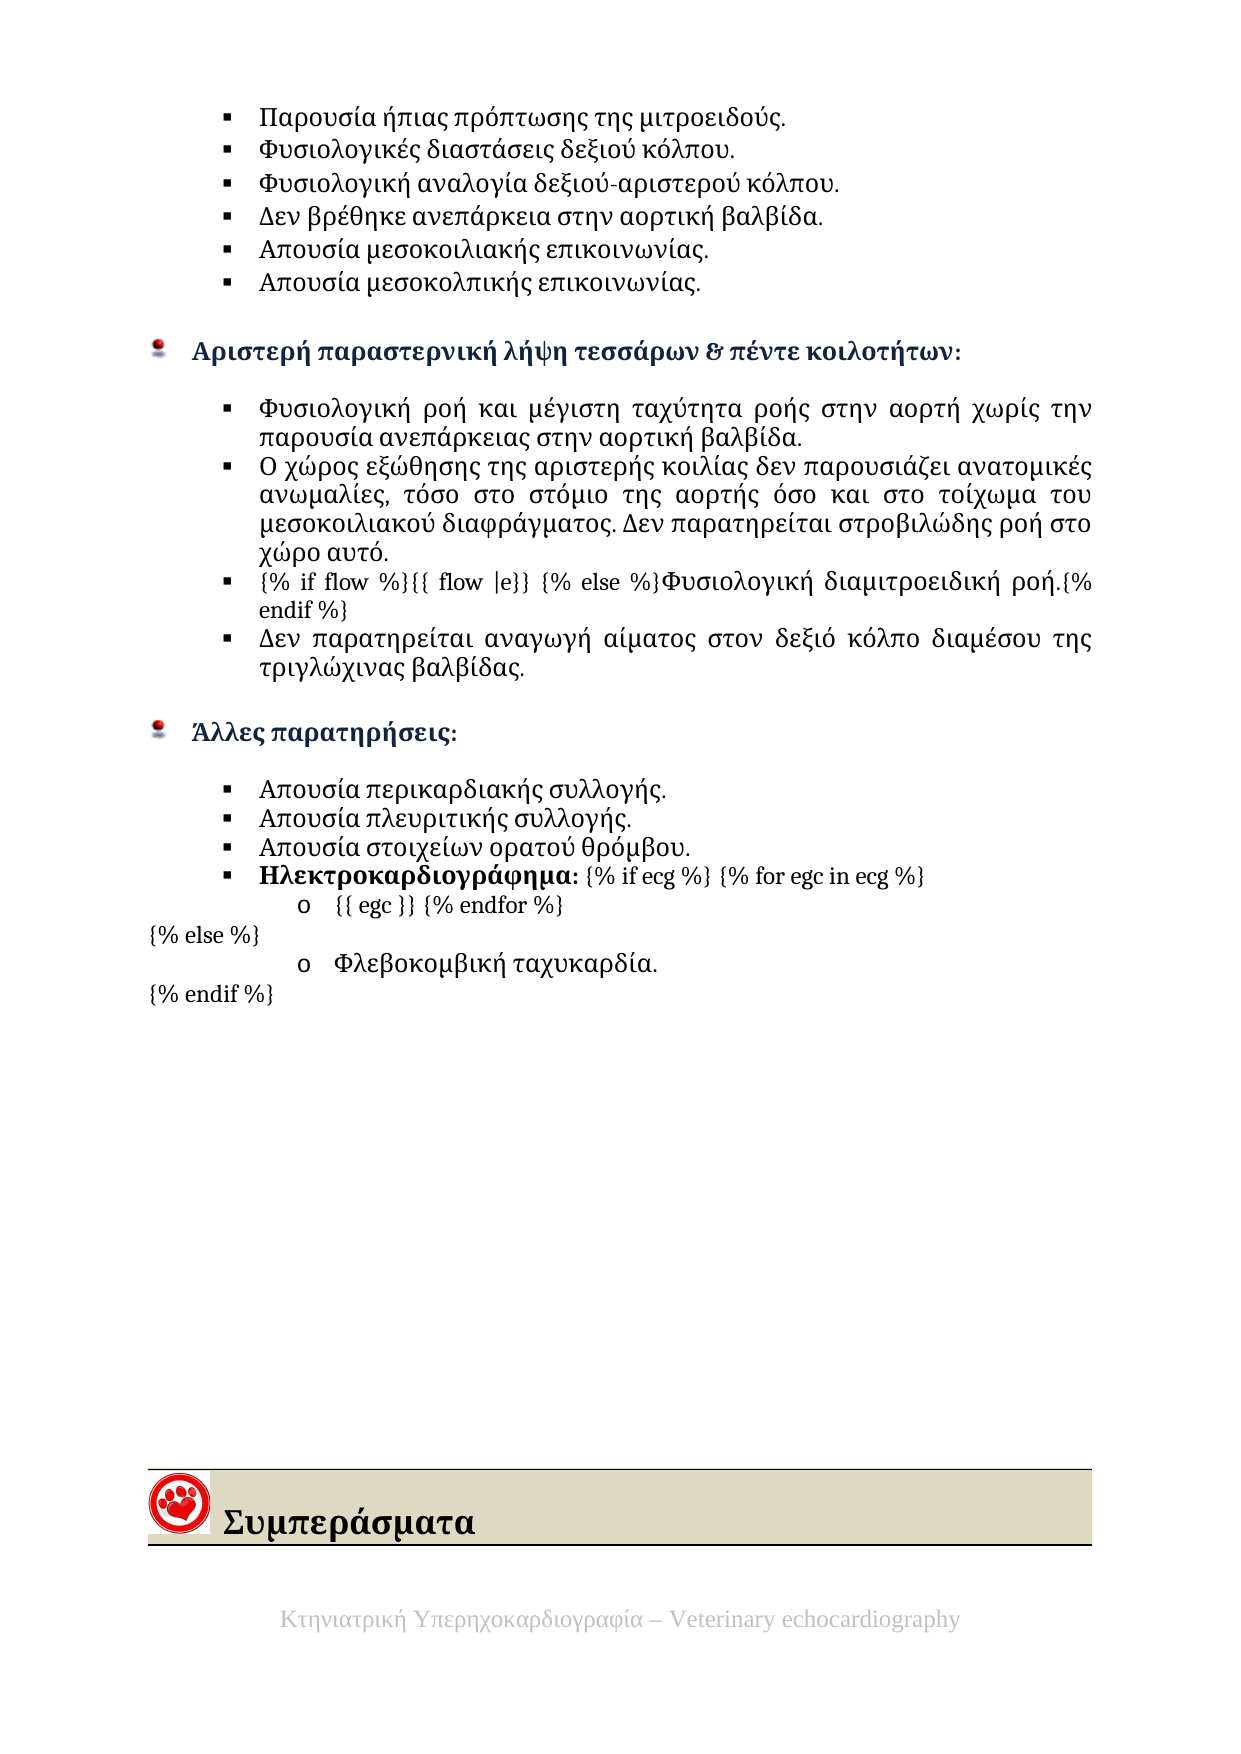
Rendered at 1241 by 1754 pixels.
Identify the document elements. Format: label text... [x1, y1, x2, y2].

picture [147, 1471, 211, 1534]
list Ηλεκτροκαρδιογράφημα: {% if ecg %} {% for egc in ecg %} [221, 862, 1092, 891]
picture [147, 711, 170, 741]
list Παρουσία ήπιας πρόπτωσης της μιτροειδούς. [221, 103, 1092, 132]
list {% if flow %}{{ flow |e}} {% else %}Φυσιολογική διαμιτροειδική ροή.{% endif %} [221, 567, 1092, 625]
list Απουσία στοιχείων ορατού θρόμβου. [221, 833, 1092, 862]
list Απουσία περικαρδιακής συλλογής. [221, 776, 1092, 805]
list Φυσιολογικές διαστάσεις δεξιού κόλπου. [221, 136, 1092, 165]
list Απουσία πλευριτικής συλλογής. [221, 805, 1092, 833]
list Απουσία μεσοκοιλιακής επικοινωνίας. [221, 236, 1092, 264]
subtitle Συμπεράσματα [148, 1470, 1092, 1544]
list Δεν παρατηρείται αναγωγή αίματος στον δεξιό κόλπο διαμέσου της τριγλώχινας βαλβίδας. [221, 625, 1092, 682]
list Φυσιολογική αναλογία δεξιού-αριστερού κόλπου. [221, 169, 1092, 198]
list Ο χώρος εξώθησης της αριστερής κοιλίας δεν παρουσιάζει ανατομικές ανωμαλίες, τόσο στο στόμιο της αορτής όσο και στο τοίχωμα του μεσοκοιλιακού διαφράγματος. Δεν παρατηρείται στροβιλώδης ροή στο χώρο αυτό. [221, 452, 1092, 567]
text Αριστερή παραστερνική λήψη τεσσάρων & πέντε κοιλοτήτων: [148, 330, 1092, 366]
picture [147, 330, 170, 360]
list Απουσία μεσοκολπικής επικοινωνίας. [221, 268, 1092, 297]
list Δεν βρέθηκε ανεπάρκεια στην αορτική βαλβίδα. [221, 202, 1092, 231]
list Φλεβοκομβική ταχυκαρδία. [296, 950, 1092, 980]
list Φυσιολογική ροή και μέγιστη ταχύτητα ροής στην αορτή χωρίς την παρουσία ανεπάρκειας στην αορτική βαλβίδα. [221, 395, 1092, 452]
list {{ egc }} {% endfor %} [296, 891, 1092, 921]
text {% endif %} [148, 980, 1092, 1008]
text {% else %} [148, 921, 1092, 950]
text Άλλες παρατηρήσεις: [148, 711, 1092, 747]
